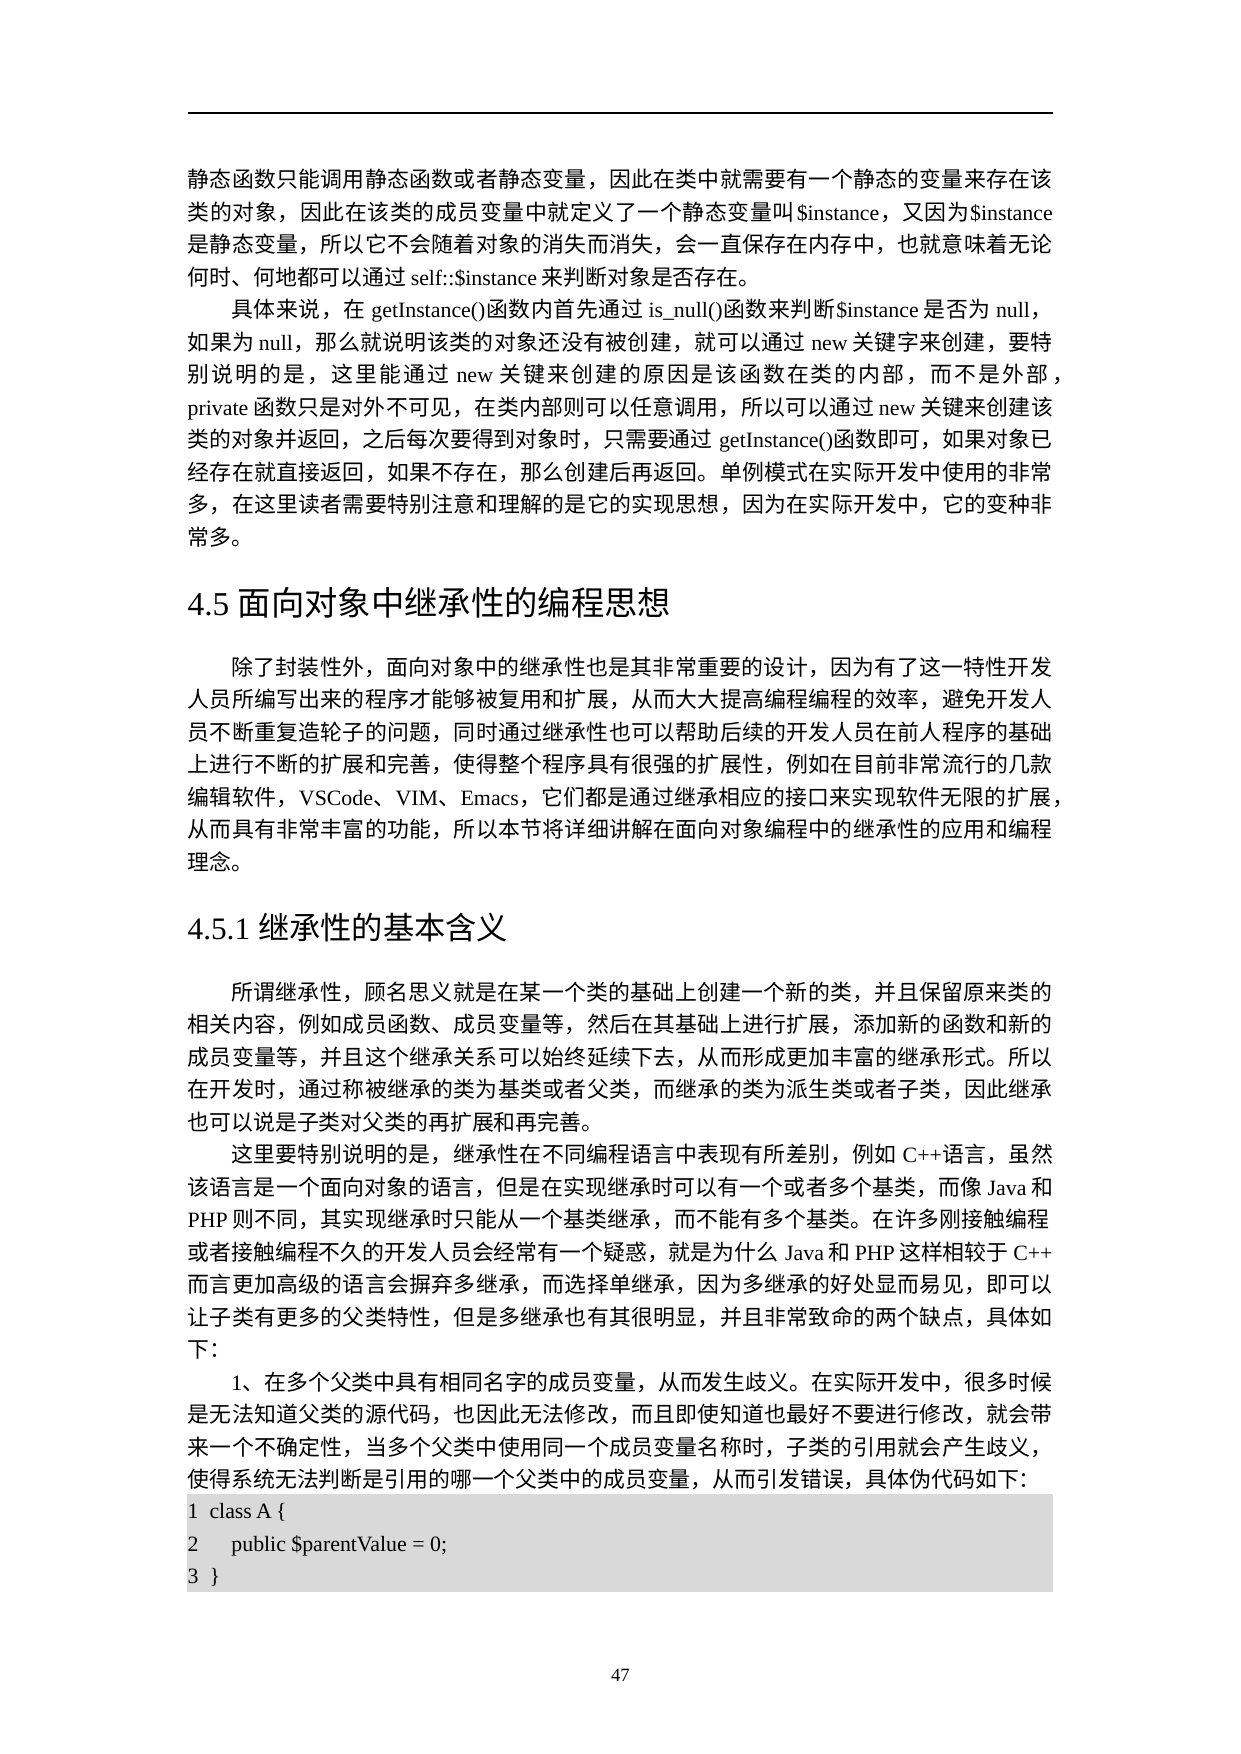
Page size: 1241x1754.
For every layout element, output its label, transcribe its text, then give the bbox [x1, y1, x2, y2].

text 2 public $parentValue = 0; [187, 1527, 1053, 1559]
text 所谓继承性，顾名思义就是在某一个类的基础上创建一个新的类，并且保留原来类的相关内容，例如成员函数、成员变量等，然后在其基础上进行扩展，添加新的函数和新的成员变量等，并且这个继承关系可以始终延续下去，从而形成更加丰富的继承形式。所以在开发时，通过称被继承的类为基类或者父类，而继承的类为派生类或者子类，因此继承也可以说是子类对父类的再扩展和再完善。 [187, 974, 1053, 1137]
subtitle 4.5.1 继承性的基本含义 [187, 893, 1053, 958]
text 具体来说，在getInstance()函数内首先通过is_null()函数来判断$instance是否为null，如果为null，那么就说明该类的对象还没有被创建，就可以通过new关键字来创建，要特别说明的是，这里能通过new关键来创建的原因是该函数在类的内部，而不是外部，private函数只是对外不可见，在类内部则可以任意调用，所以可以通过new关键来创建该类的对象并返回，之后每次要得到对象时，只需要通过getInstance()函数即可，如果对象已经存在就直接返回，如果不存在，那么创建后再返回。单例模式在实际开发中使用的非常多，在这里读者需要特别注意和理解的是它的实现思想，因为在实际开发中，它的变种非常多。 [187, 292, 1053, 552]
text 除了封装性外，面向对象中的继承性也是其非常重要的设计，因为有了这一特性开发人员所编写出来的程序才能够被复用和扩展，从而大大提高编程编程的效率，避免开发人员不断重复造轮子的问题，同时通过继承性也可以帮助后续的开发人员在前人程序的基础上进行不断的扩展和完善，使得整个程序具有很强的扩展性，例如在目前非常流行的几款编辑软件，VSCode、VIM、Emacs，它们都是通过继承相应的接口来实现软件无限的扩展，从而具有非常丰富的功能，所以本节将详细讲解在面向对象编程中的继承性的应用和编程理念。 [187, 649, 1053, 877]
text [187, 162, 1053, 292]
text 1 class A { [187, 1494, 1053, 1527]
subtitle 4.5 面向对象中继承性的编程思想 [187, 568, 1053, 633]
text 3 } [187, 1559, 1053, 1592]
text 1、在多个父类中具有相同名字的成员变量，从而发生歧义。在实际开发中，很多时候是无法知道父类的源代码，也因此无法修改，而且即使知道也最好不要进行修改，就会带来一个不确定性，当多个父类中使用同一个成员变量名称时，子类的引用就会产生歧义，使得系统无法判断是引用的哪一个父类中的成员变量，从而引发错误，具体伪代码如下： [187, 1364, 1053, 1494]
text 这里要特别说明的是，继承性在不同编程语言中表现有所差别，例如C++语言，虽然该语言是一个面向对象的语言，但是在实现继承时可以有一个或者多个基类，而像Java和PHP则不同，其实现继承时只能从一个基类继承，而不能有多个基类。在许多刚接触编程或者接触编程不久的开发人员会经常有一个疑惑，就是为什么Java和PHP这样相较于C++而言更加高级的语言会摒弃多继承，而选择单继承，因为多继承的好处显而易见，即可以让子类有更多的父类特性，但是多继承也有其很明显，并且非常致命的两个缺点，具体如下： [187, 1137, 1053, 1364]
